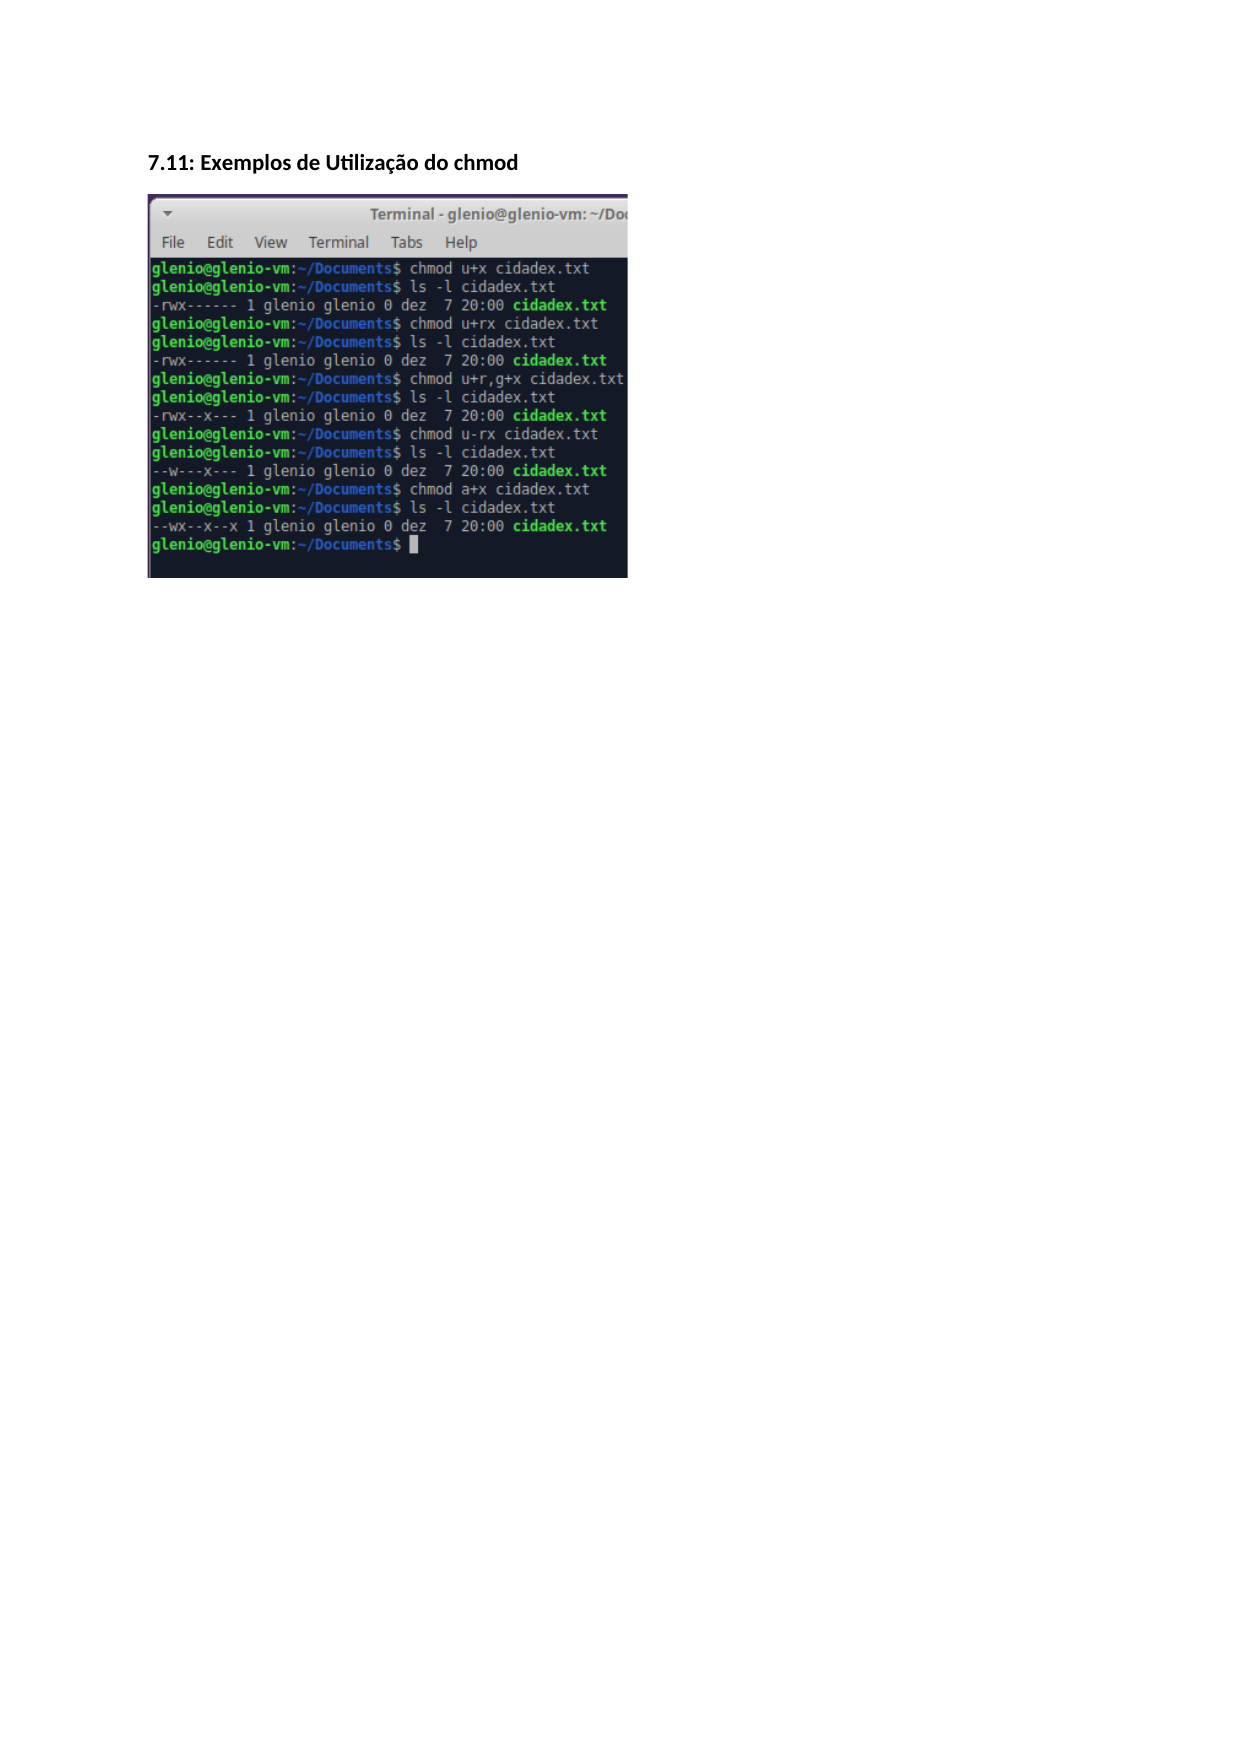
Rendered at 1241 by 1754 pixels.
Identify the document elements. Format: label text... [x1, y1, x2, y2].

text 7.11: Exemplos de Utilização do chmod [148, 148, 1093, 176]
picture [147, 194, 628, 578]
